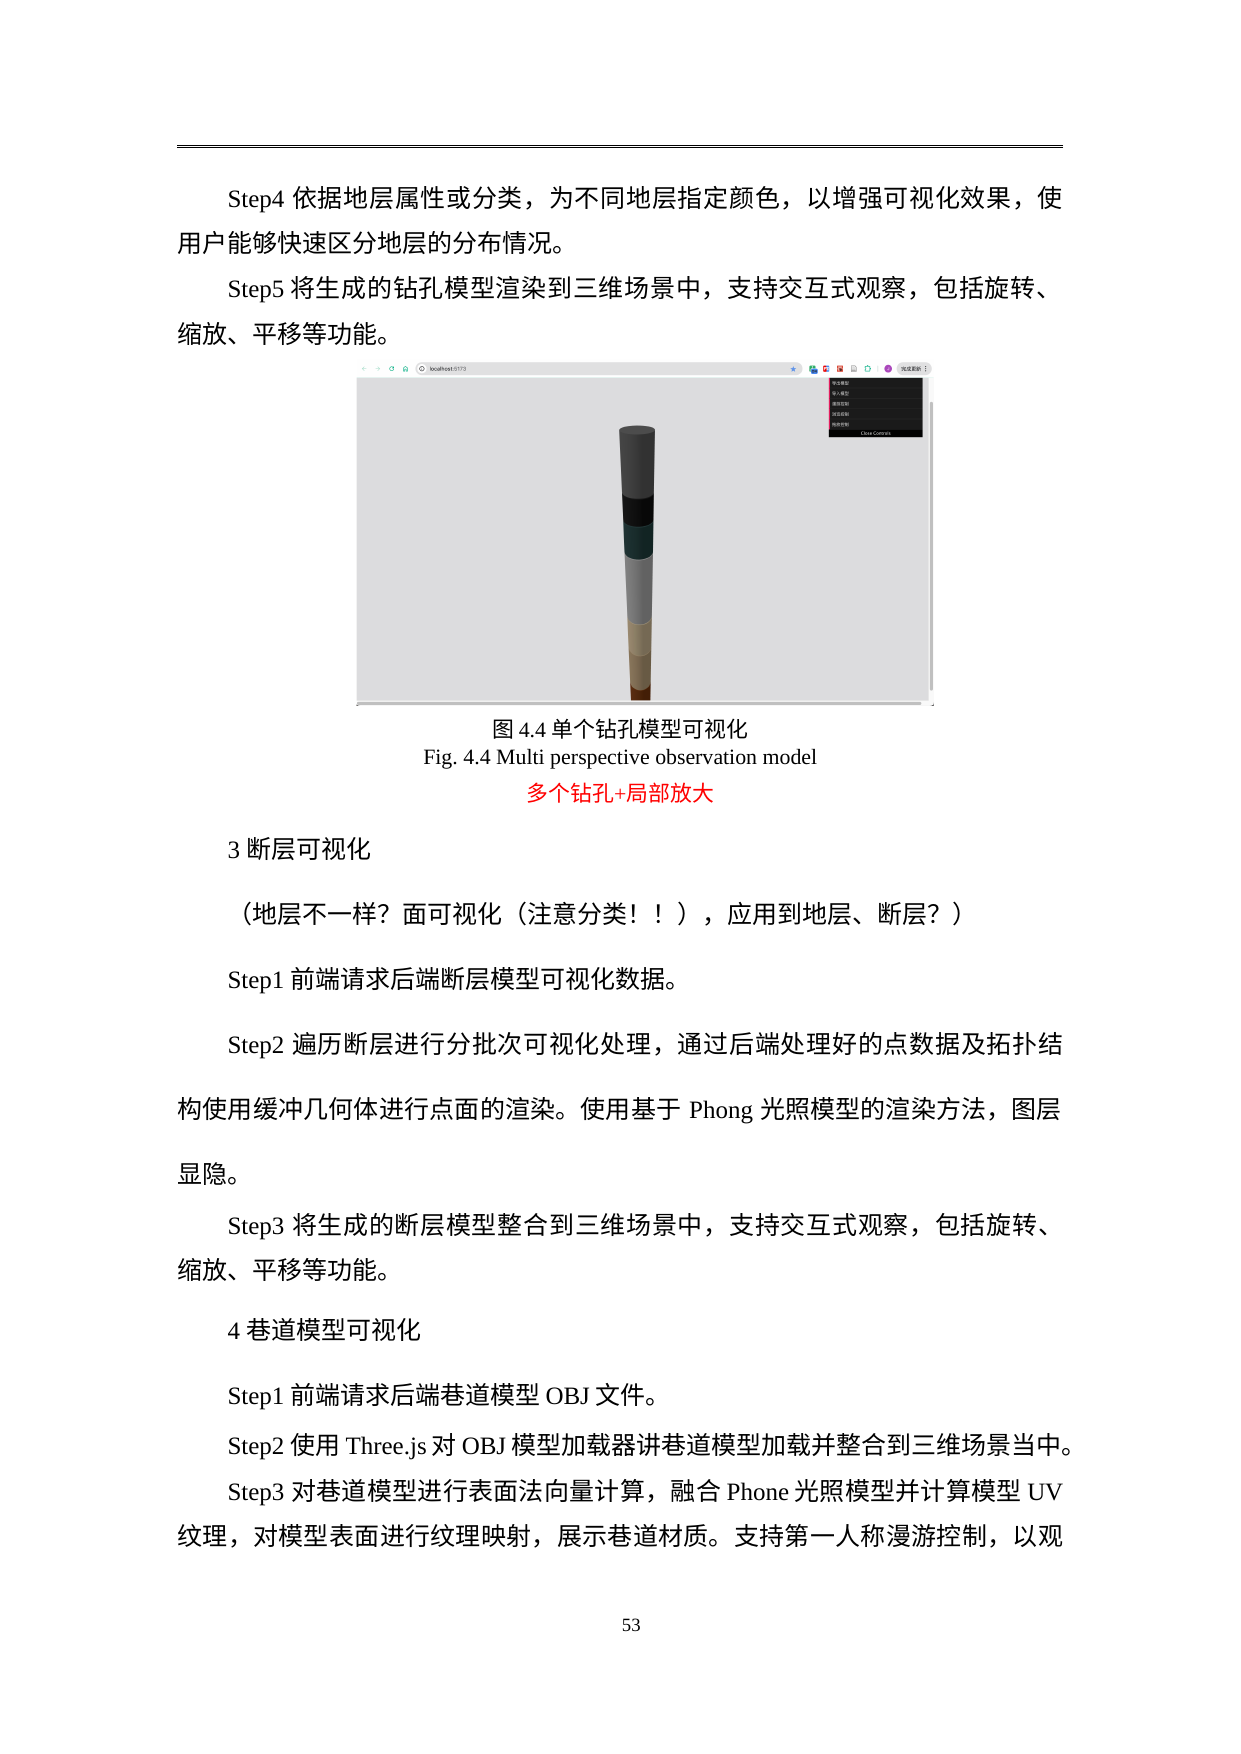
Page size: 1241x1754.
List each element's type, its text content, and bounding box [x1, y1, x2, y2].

text 3 断层可视化 [177, 815, 1063, 880]
text Step1 前端请求后端巷道模型OBJ文件。 [177, 1361, 1063, 1426]
text Step5将生成的钻孔模型渲染到三维场景中，支持交互式观察，包括旋转、缩放、平移等功能。 [177, 269, 1063, 350]
text 多个钻孔+局部放大 [177, 776, 1063, 807]
text Fig. 4.4 Multi perspective observation model [177, 744, 1063, 769]
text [177, 1471, 1063, 1553]
text 图4.4 单个钻孔模型可视化 [177, 712, 1063, 744]
picture [356, 359, 934, 706]
text Step2 遍历断层进行分批次可视化处理，通过后端处理好的点数据及拓扑结构使用缓冲几何体进行点面的渲染。使用基于 Phong 光照模型的渲染方法，图层显隐。 [177, 1010, 1063, 1205]
text （地层不一样？面可视化（注意分类！！），应用到地层、断层？） [177, 880, 1063, 945]
text 4 巷道模型可视化 [177, 1296, 1063, 1361]
text Step1 前端请求后端断层模型可视化数据。 [177, 945, 1063, 1010]
text Step2 使用Three.js对OBJ模型加载器讲巷道模型加载并整合到三维场景当中。 [177, 1426, 1063, 1462]
text Step4 依据地层属性或分类，为不同地层指定颜色，以增强可视化效果，使用户能够快速区分地层的分布情况。 [177, 178, 1063, 260]
text Step3 将生成的断层模型整合到三维场景中，支持交互式观察，包括旋转、缩放、平移等功能。 [177, 1205, 1063, 1287]
